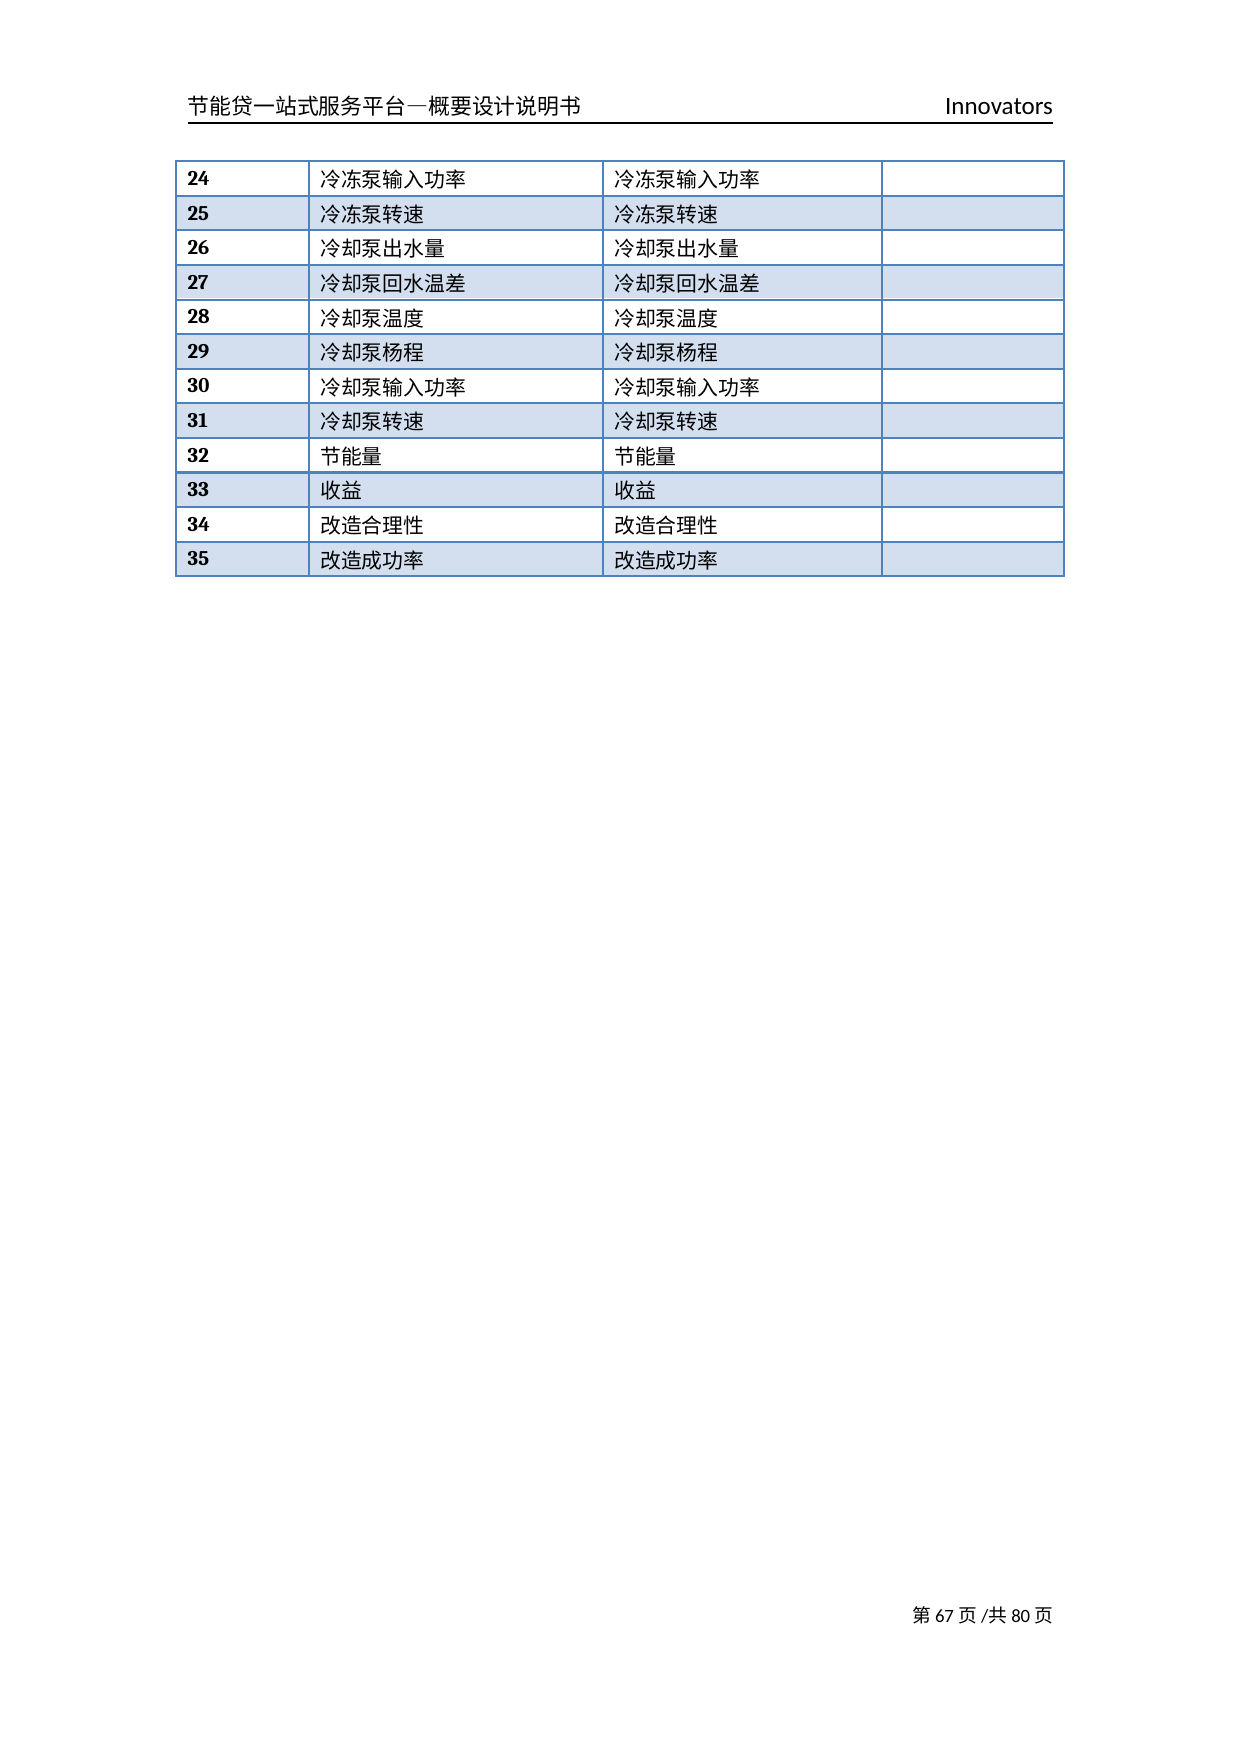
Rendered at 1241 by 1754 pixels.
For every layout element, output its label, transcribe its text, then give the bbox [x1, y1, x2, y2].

table_cell 冷却泵转速 [604, 404, 881, 437]
table_cell [883, 474, 1063, 506]
table_cell 31 [177, 404, 308, 437]
table_cell 冷却泵回水温差 [310, 266, 602, 298]
table_cell 改造合理性 [310, 508, 602, 541]
table_cell 冷却泵杨程 [604, 335, 881, 368]
table_cell 冷却泵转速 [310, 404, 602, 437]
table_cell 改造成功率 [310, 543, 602, 575]
table_cell [883, 439, 1063, 471]
table_cell [883, 301, 1063, 333]
table_cell 28 [177, 301, 308, 333]
table_cell [883, 266, 1063, 298]
table_cell 冷却泵温度 [310, 301, 602, 333]
table_cell 冷冻泵输入功率 [604, 162, 881, 195]
table_cell 冷却泵出水量 [310, 231, 602, 264]
table_cell 24 [177, 162, 308, 195]
table_cell [883, 543, 1063, 575]
table_cell [883, 404, 1063, 437]
table_cell [883, 370, 1063, 402]
table_cell 26 [177, 231, 308, 264]
table_cell 27 [177, 266, 308, 298]
table_cell 34 [177, 508, 308, 541]
table_cell [883, 335, 1063, 368]
table_cell 冷冻泵输入功率 [310, 162, 602, 195]
table_cell 收益 [604, 474, 881, 506]
table_cell 25 [177, 197, 308, 229]
table_cell 改造合理性 [604, 508, 881, 541]
table_cell 冷却泵输入功率 [310, 370, 602, 402]
table_cell 35 [177, 543, 308, 575]
table_cell 冷冻泵转速 [604, 197, 881, 229]
table_cell 冷却泵温度 [604, 301, 881, 333]
table_cell [883, 231, 1063, 264]
table_cell 33 [177, 474, 308, 506]
table_cell 30 [177, 370, 308, 402]
table_cell [883, 162, 1063, 195]
table_cell 节能量 [310, 439, 602, 471]
table_cell 节能量 [604, 439, 881, 471]
table_cell 冷冻泵转速 [310, 197, 602, 229]
table_cell [883, 197, 1063, 229]
table_cell 29 [177, 335, 308, 368]
table_cell 32 [177, 439, 308, 471]
table_cell [883, 508, 1063, 541]
table_cell 冷却泵出水量 [604, 231, 881, 264]
table_cell 收益 [310, 474, 602, 506]
table_cell 冷却泵回水温差 [604, 266, 881, 298]
table_cell 改造成功率 [604, 543, 881, 575]
table_cell 冷却泵杨程 [310, 335, 602, 368]
table_cell 冷却泵输入功率 [604, 370, 881, 402]
